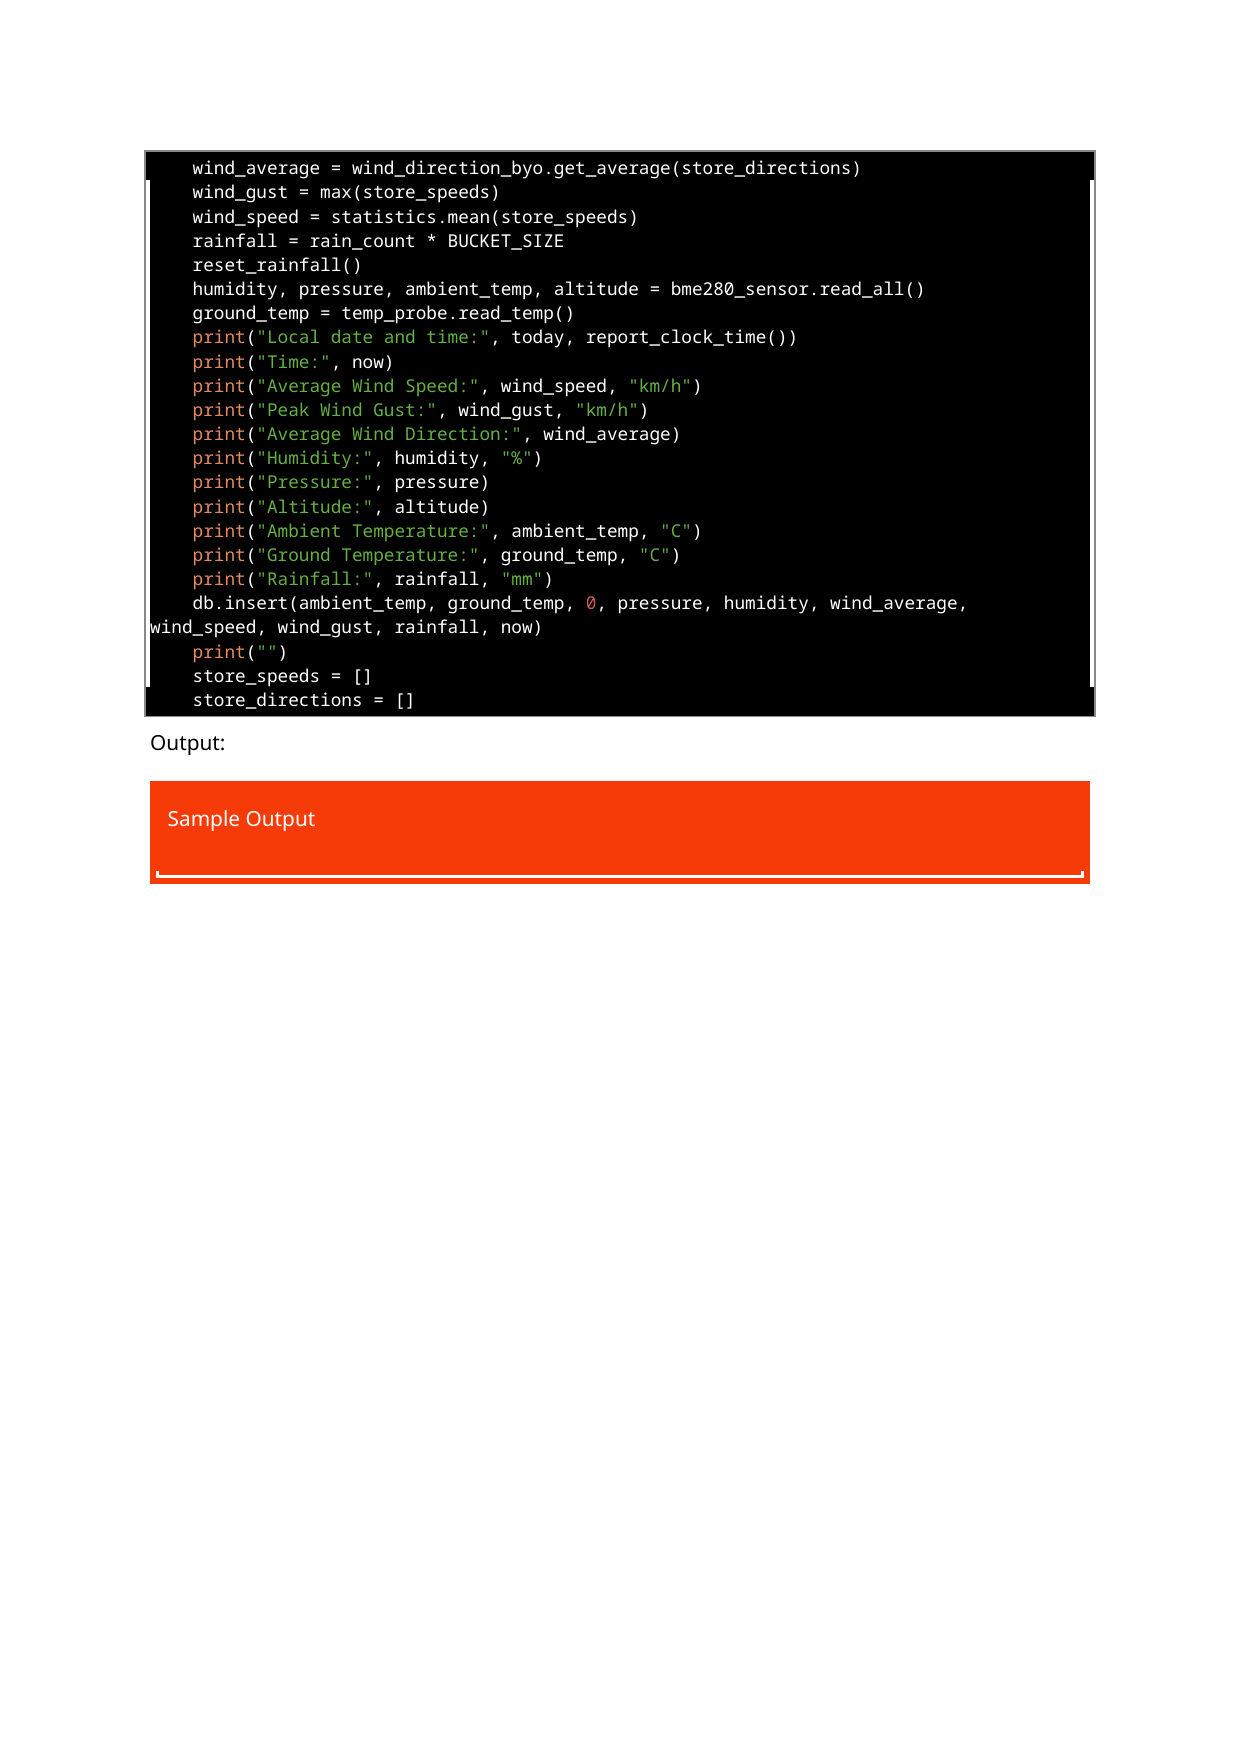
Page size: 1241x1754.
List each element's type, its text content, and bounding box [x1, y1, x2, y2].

text wind_speed = statistics.mean(store_speeds) [150, 204, 1090, 228]
text print("Rainfall:", rainfall, "mm") [150, 567, 1090, 591]
text print("Local date and time:", today, report_clock_time()) [150, 325, 1090, 349]
text print("Altitude:", altitude) [150, 494, 1090, 518]
text store_speeds = [] [150, 663, 1090, 682]
text print("Average Wind Direction:", wind_average) [150, 422, 1090, 446]
text wind_average = wind_direction_byo.get_average(store_directions) [146, 152, 1094, 180]
text print("Ground Temperature:", ground_temp, "C") [150, 542, 1090, 567]
text humidity, pressure, ambient_temp, altitude = bme280_sensor.read_all() [150, 277, 1090, 301]
text print("Humidity:", humidity, "%") [150, 446, 1090, 470]
text wind_gust = max(store_speeds) [150, 180, 1090, 204]
text rainfall = rain_count * BUCKET_SIZE [150, 228, 1090, 252]
text print("Average Wind Speed:", wind_speed, "km/h") [150, 373, 1090, 397]
text print("") [150, 639, 1090, 663]
text print("Ambient Temperature:", ambient_temp, "C") [150, 518, 1090, 542]
text print("Time:", now) [150, 349, 1090, 373]
text ground_temp = temp_probe.read_temp() [150, 301, 1090, 325]
text store_directions = [] [146, 682, 1094, 716]
text print("Pressure:", pressure) [150, 470, 1090, 494]
table_header Sample Output [156, 788, 1084, 871]
text reset_rainfall() [150, 252, 1090, 277]
text print("Peak Wind Gust:", wind_gust, "km/h") [150, 397, 1090, 422]
text db.insert(ambient_temp, ground_temp, 0, pressure, humidity, wind_average, wind_speed, wind_gust, rainfall, now) [150, 591, 1090, 639]
text Output: [150, 728, 1090, 756]
